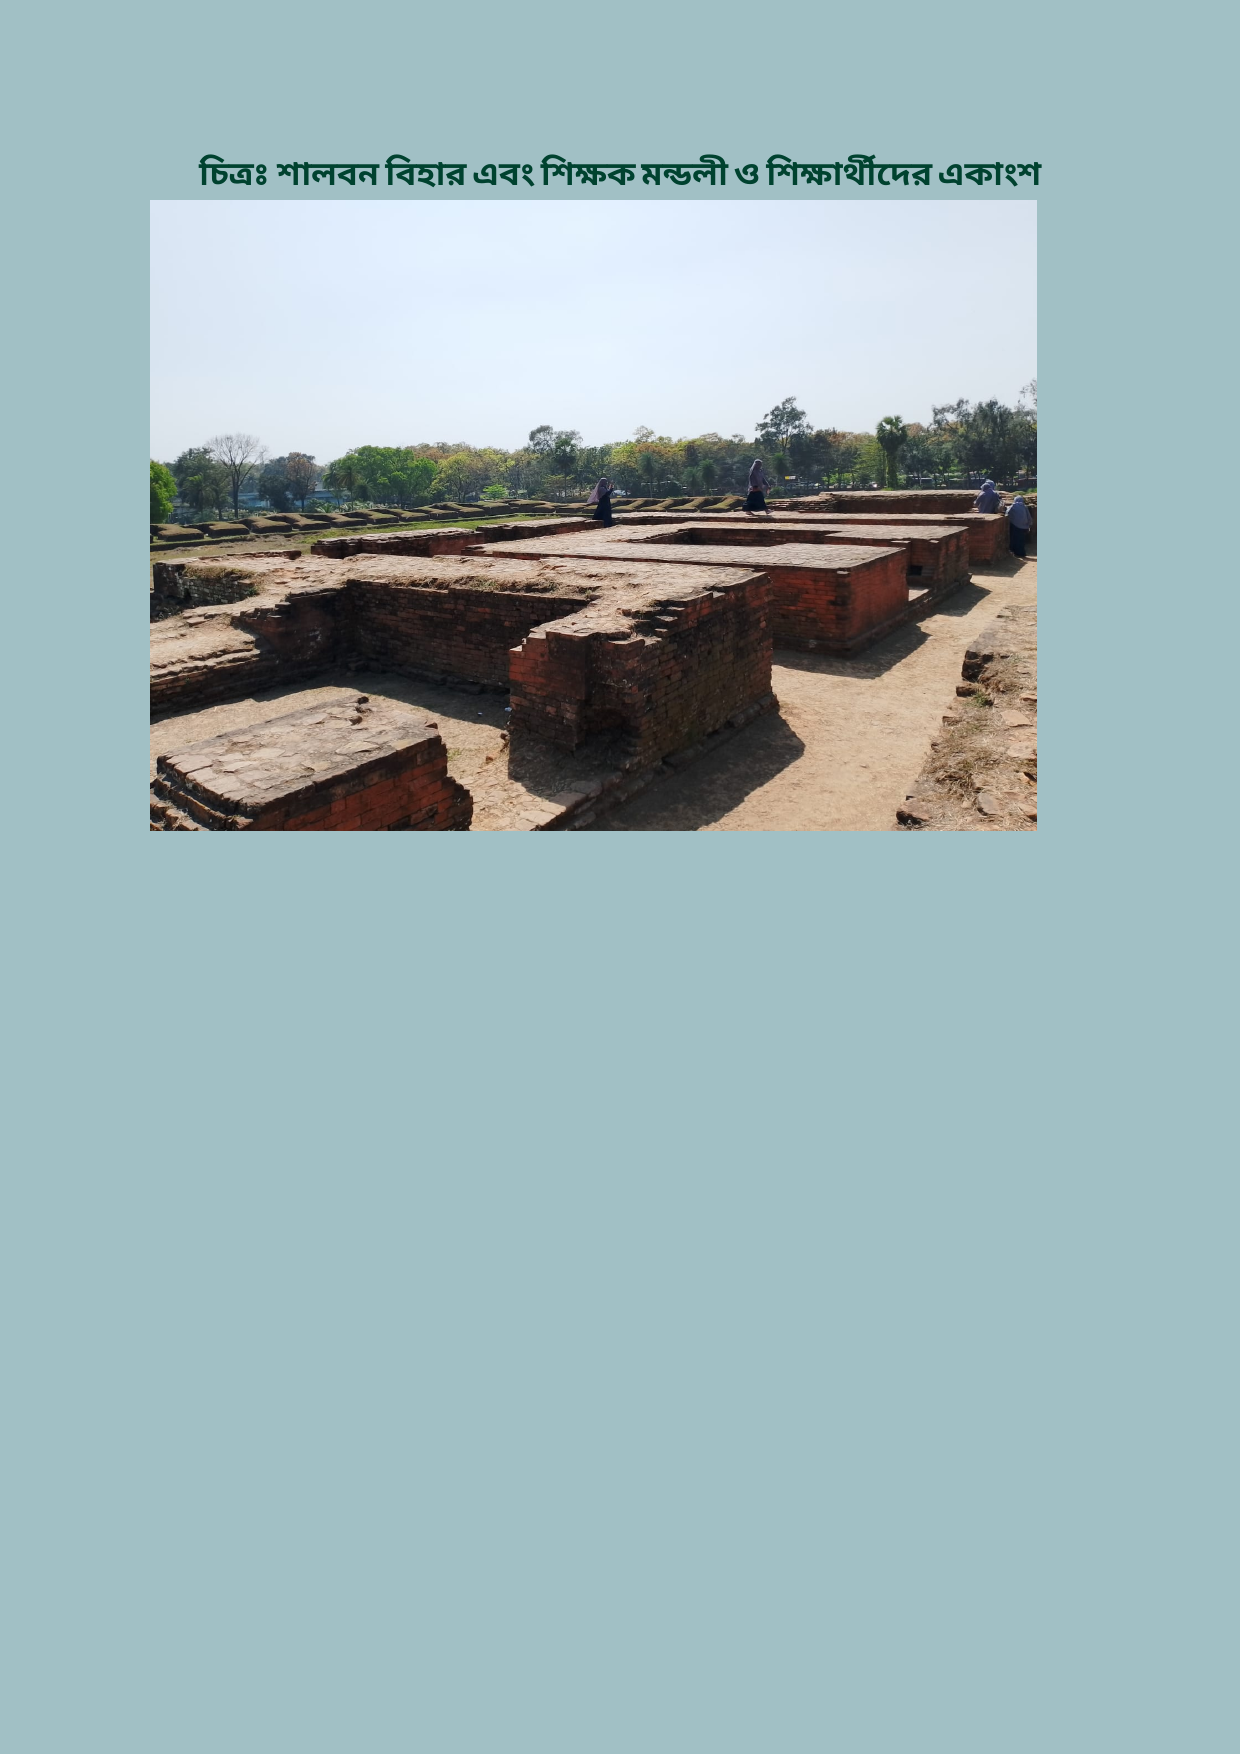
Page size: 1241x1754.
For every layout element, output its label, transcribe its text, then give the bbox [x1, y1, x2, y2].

text চিত্রঃ শালবন বিহার এবং শিক্ষক মন্ডলী ও শিক্ষার্থীদের একাংশ [150, 150, 1090, 195]
picture [150, 200, 1037, 831]
